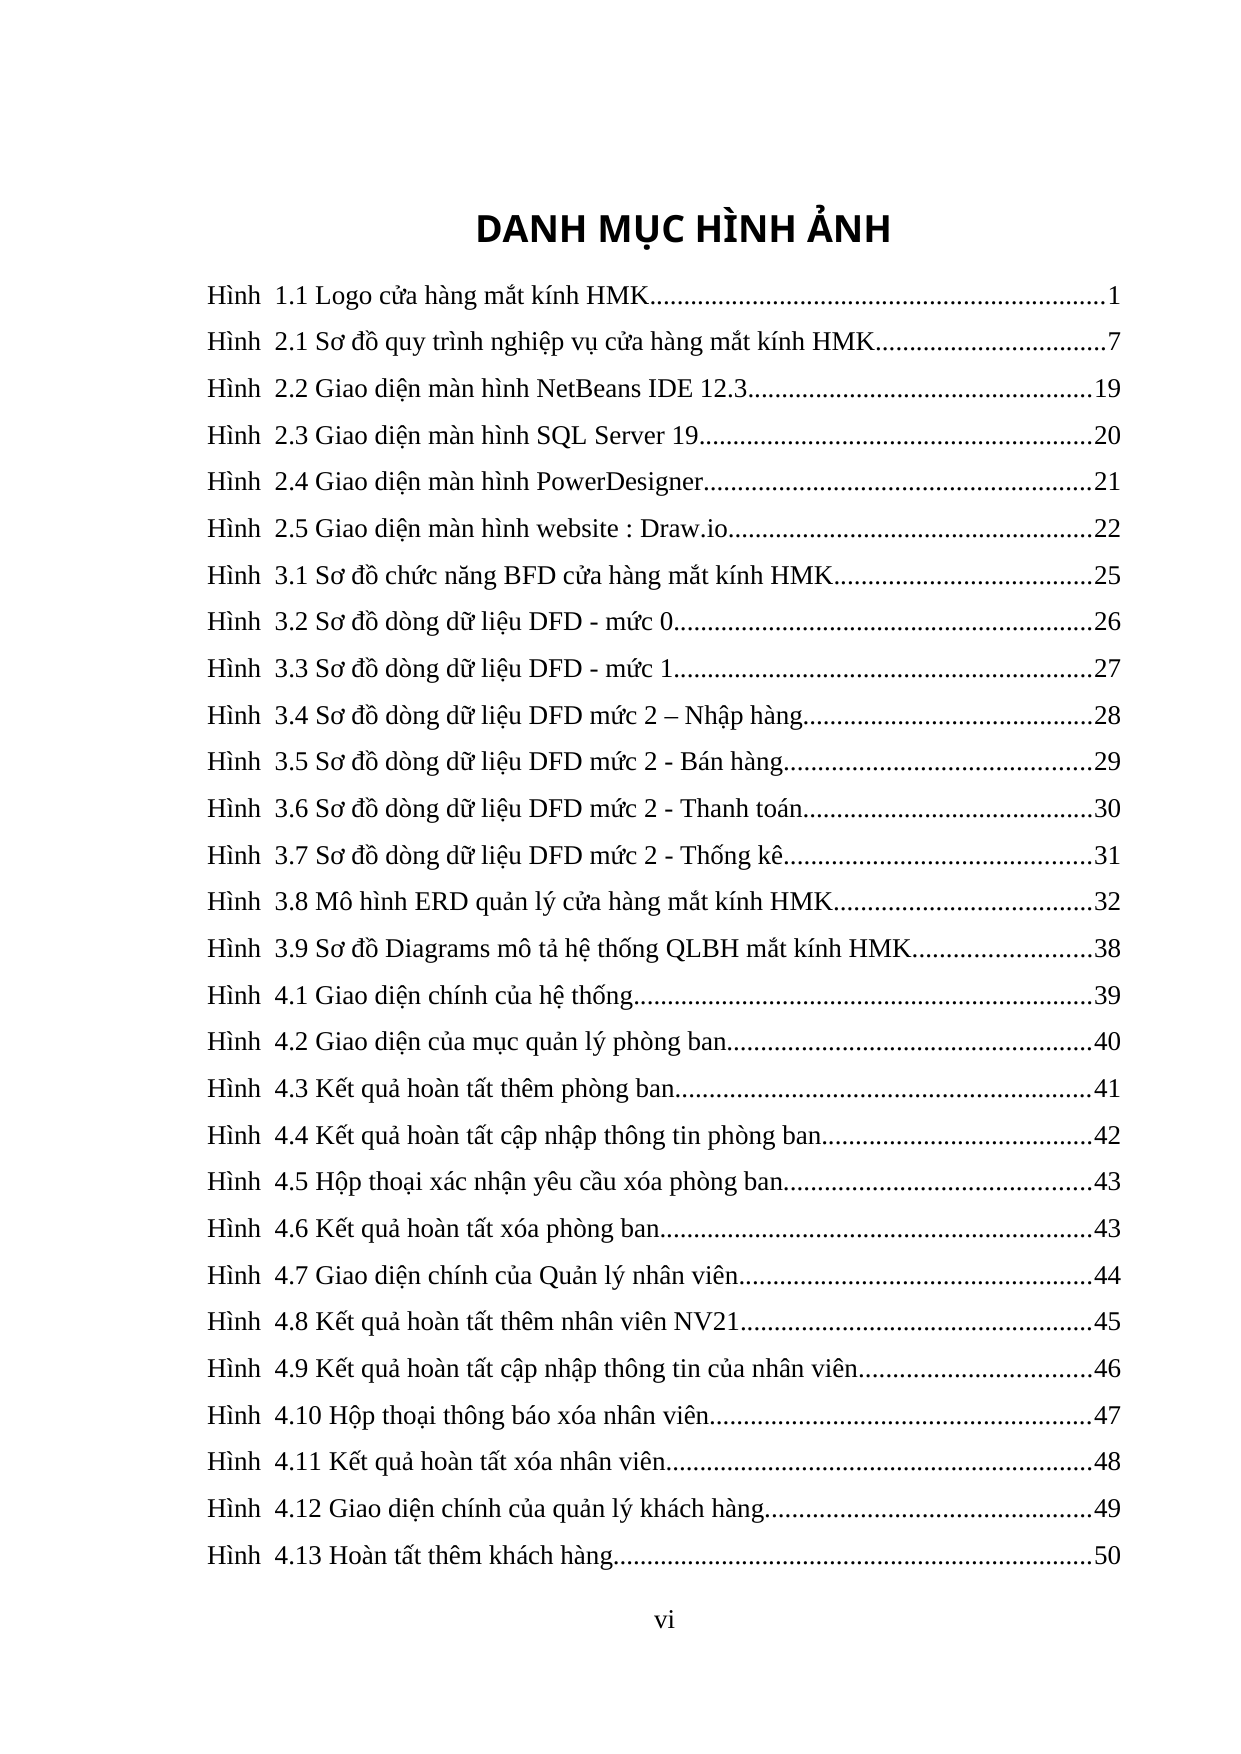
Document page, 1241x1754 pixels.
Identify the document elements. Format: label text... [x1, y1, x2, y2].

text Hình 3.4 Sơ đồ dòng dữ liệu DFD mức 2 – Nhập hàng 28 [207, 699, 1122, 730]
text Hình 3.7 Sơ đồ dòng dữ liệu DFD mức 2 - Thống kê 31 [207, 839, 1122, 870]
text Hình 3.5 Sơ đồ dòng dữ liệu DFD mức 2 - Bán hàng 29 [207, 745, 1122, 777]
text Hình 3.9 Sơ đồ Diagrams mô tả hệ thống QLBH mắt kính HMK 38 [207, 932, 1122, 963]
text Hình 3.3 Sơ đồ dòng dữ liệu DFD - mức 1 27 [207, 652, 1122, 683]
text Hình 4.2 Giao diện của mục quản lý phòng ban 40 [207, 1025, 1122, 1057]
text Hình 4.12 Giao diện chính của quản lý khách hàng 49 [207, 1492, 1122, 1523]
text Hình 2.5 Giao diện màn hình website : Draw.io 22 [207, 512, 1122, 543]
text Hình 2.3 Giao diện màn hình SQL Server 19 20 [207, 419, 1122, 450]
text Hình 4.10 Hộp thoại thông báo xóa nhân viên 47 [207, 1399, 1122, 1430]
text Hình 4.9 Kết quả hoàn tất cập nhập thông tin của nhân viên 46 [207, 1352, 1122, 1383]
text Hình 4.5 Hộp thoại xác nhận yêu cầu xóa phòng ban 43 [207, 1165, 1122, 1197]
text Hình 3.2 Sơ đồ dòng dữ liệu DFD - mức 0 26 [207, 605, 1122, 637]
text Hình 2.2 Giao diện màn hình NetBeans IDE 12.3 19 [207, 372, 1122, 403]
text Hình 4.3 Kết quả hoàn tất thêm phòng ban 41 [207, 1072, 1122, 1103]
text Hình 3.8 Mô hình ERD quản lý cửa hàng mắt kính HMK 32 [207, 885, 1122, 917]
text Hình 4.13 Hoàn tất thêm khách hàng 50 [207, 1539, 1122, 1570]
text Hình 3.6 Sơ đồ dòng dữ liệu DFD mức 2 - Thanh toán 30 [207, 792, 1122, 823]
text Hình 4.7 Giao diện chính của Quản lý nhân viên 44 [207, 1259, 1122, 1290]
text Hình 4.6 Kết quả hoàn tất xóa phòng ban 43 [207, 1212, 1122, 1243]
text Hình 2.1 Sơ đồ quy trình nghiệp vụ cửa hàng mắt kính HMK 7 [207, 325, 1122, 357]
text Hình 4.8 Kết quả hoàn tất thêm nhân viên NV21 45 [207, 1305, 1122, 1337]
text Hình 4.4 Kết quả hoàn tất cập nhập thông tin phòng ban 42 [207, 1119, 1122, 1150]
text Hình 4.1 Giao diện chính của hệ thống 39 [207, 979, 1122, 1010]
text Hình 4.11 Kết quả hoàn tất xóa nhân viên 48 [207, 1445, 1122, 1477]
text Hình 2.4 Giao diện màn hình PowerDesigner 21 [207, 465, 1122, 497]
text Hình 1.1 Logo cửa hàng mắt kính HMK 1 [207, 279, 1122, 310]
subtitle DANH MỤC HÌNH ẢNH [244, 202, 1122, 253]
text Hình 3.1 Sơ đồ chức năng BFD cửa hàng mắt kính HMK 25 [207, 559, 1122, 590]
